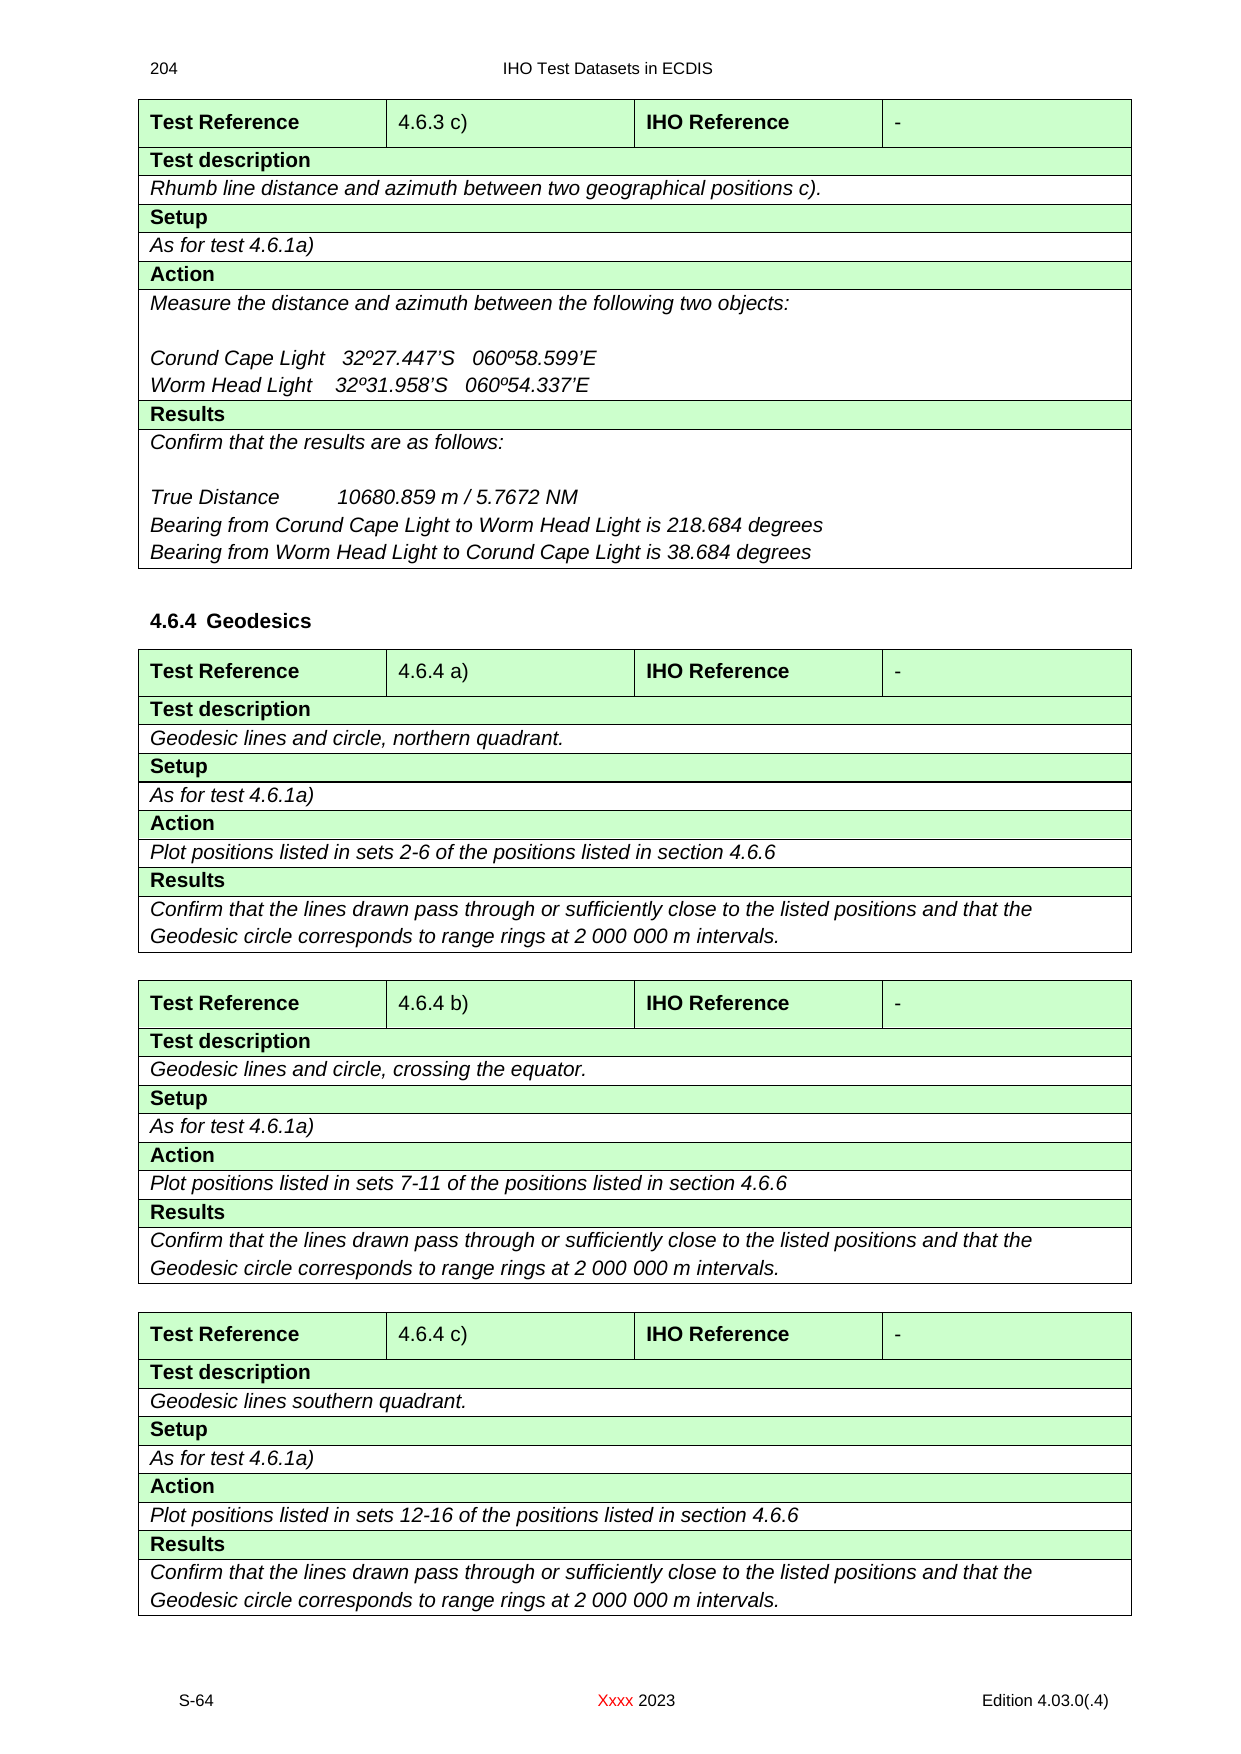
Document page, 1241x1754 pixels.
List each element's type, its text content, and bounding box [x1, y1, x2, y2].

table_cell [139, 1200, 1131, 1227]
subtitle Geodesics [150, 608, 1137, 632]
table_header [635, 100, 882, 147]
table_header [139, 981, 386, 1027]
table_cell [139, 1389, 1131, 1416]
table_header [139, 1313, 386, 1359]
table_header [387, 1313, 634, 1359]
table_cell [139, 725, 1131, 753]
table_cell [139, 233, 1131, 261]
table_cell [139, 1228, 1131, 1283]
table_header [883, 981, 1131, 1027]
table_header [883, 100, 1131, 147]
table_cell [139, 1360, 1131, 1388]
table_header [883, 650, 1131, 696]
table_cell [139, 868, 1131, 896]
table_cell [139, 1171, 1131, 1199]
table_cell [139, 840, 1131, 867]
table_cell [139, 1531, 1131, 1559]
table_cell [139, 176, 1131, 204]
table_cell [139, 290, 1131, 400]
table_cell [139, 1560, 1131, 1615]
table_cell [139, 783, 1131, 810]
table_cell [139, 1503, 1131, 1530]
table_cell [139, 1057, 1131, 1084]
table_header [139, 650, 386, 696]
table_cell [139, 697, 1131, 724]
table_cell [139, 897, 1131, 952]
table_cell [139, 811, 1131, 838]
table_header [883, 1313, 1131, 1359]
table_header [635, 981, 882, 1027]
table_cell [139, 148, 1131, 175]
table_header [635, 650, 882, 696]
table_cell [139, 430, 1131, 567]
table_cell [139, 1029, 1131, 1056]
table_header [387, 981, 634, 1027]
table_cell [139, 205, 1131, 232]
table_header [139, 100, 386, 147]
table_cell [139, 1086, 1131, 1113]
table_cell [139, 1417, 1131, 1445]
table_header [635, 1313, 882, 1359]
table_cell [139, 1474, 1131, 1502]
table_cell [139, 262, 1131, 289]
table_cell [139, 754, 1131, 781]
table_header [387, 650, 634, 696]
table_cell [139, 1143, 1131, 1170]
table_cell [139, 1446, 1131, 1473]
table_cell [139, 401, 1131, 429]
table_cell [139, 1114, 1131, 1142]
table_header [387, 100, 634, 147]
